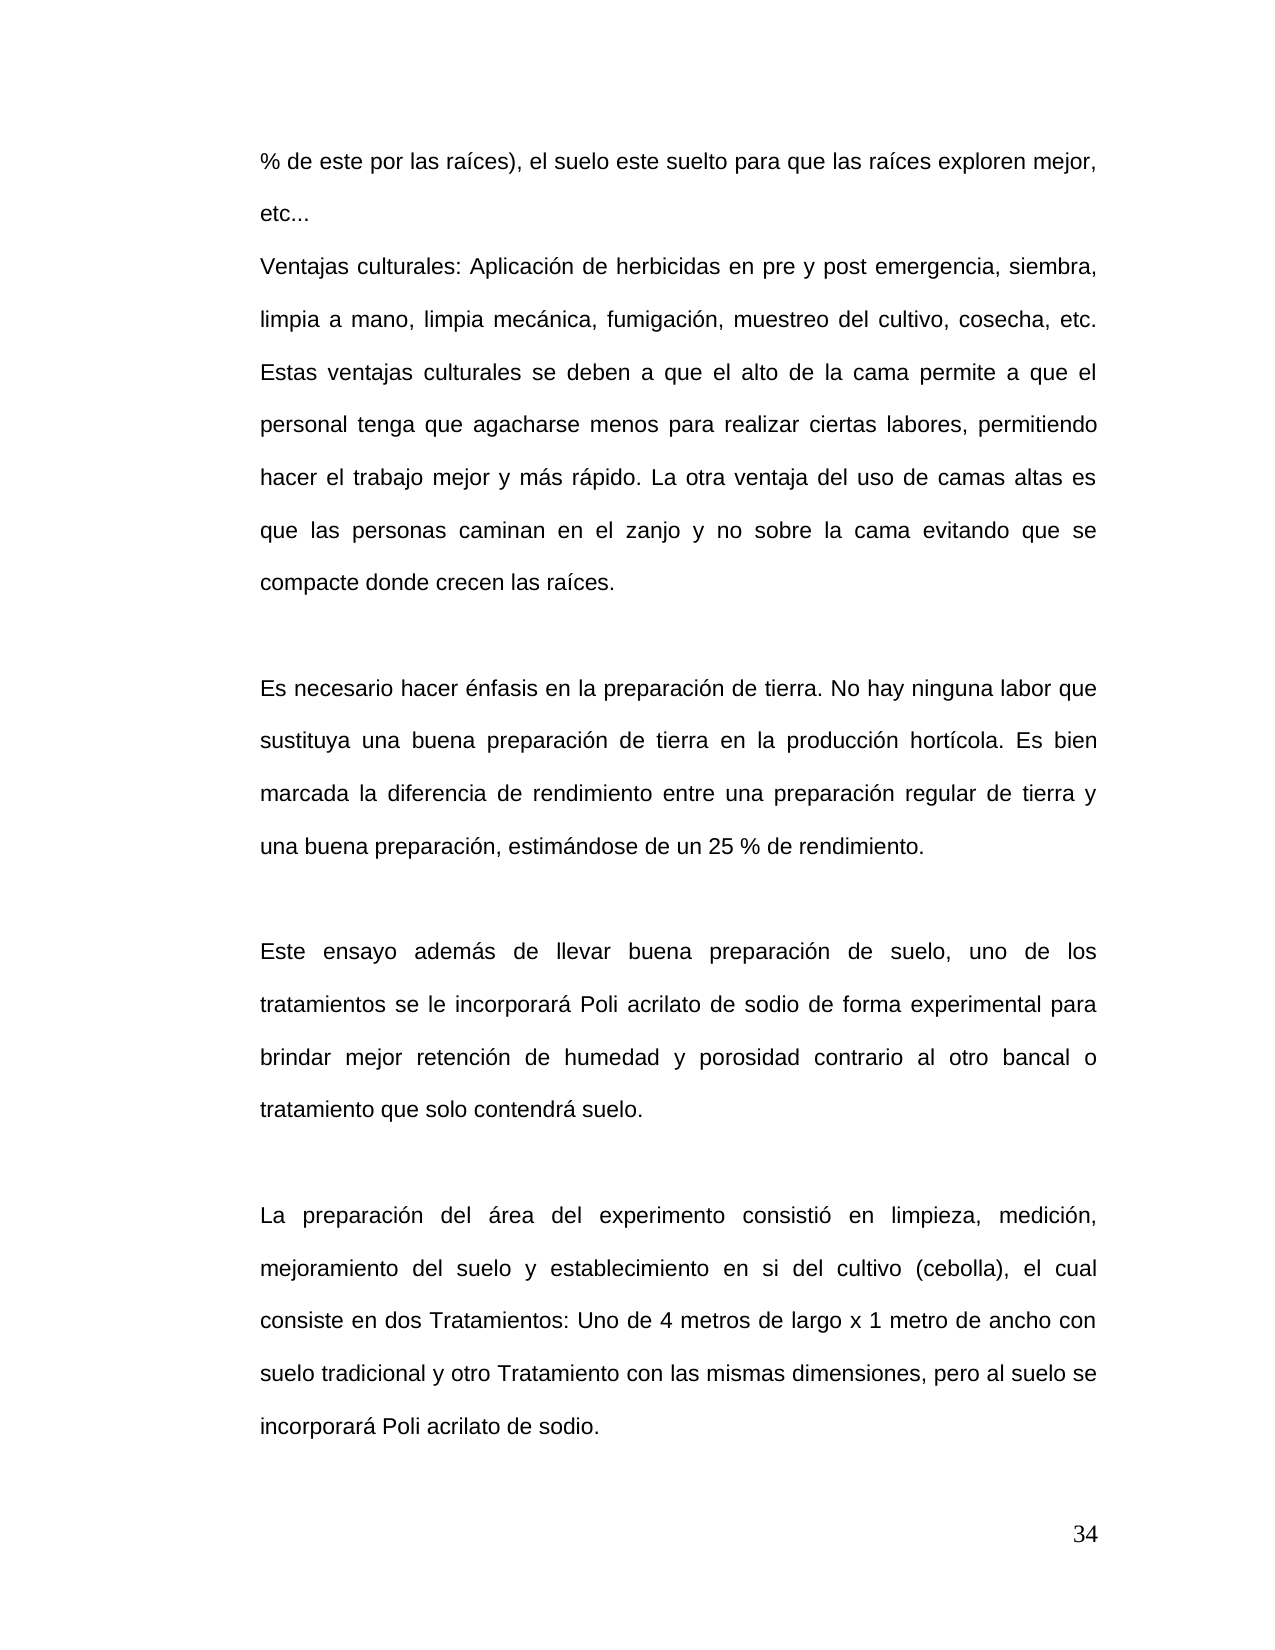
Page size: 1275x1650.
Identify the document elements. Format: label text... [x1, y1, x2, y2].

list Ventajas culturales: Aplicación de herbicidas en pre y post emergencia, siembra, limpia a mano, limpia mecánica, fumigación, muestreo del cultivo, cosecha, etc. Estas ventajas culturales se deben a que el alto de la cama permite a que el personal tenga que agacharse menos para realizar ciertas labores, permitiendo hacer el trabajo mejor y más rápido. La otra ventaja del uso de camas altas es que las personas caminan en el zanjo y no sobre la cama evitando que se compacte donde crecen las raíces. [260, 253, 1098, 596]
list Este ensayo además de llevar buena preparación de suelo, uno de los tratamientos se le incorporará Poli acrilato de sodio de forma experimental para brindar mejor retención de humedad y porosidad contrario al otro bancal o tratamiento que solo contendrá suelo. [260, 938, 1098, 1123]
list Es necesario hacer énfasis en la preparación de tierra. No hay ninguna labor que sustituya una buena preparación de tierra en la producción hortícola. Es bien marcada la diferencia de rendimiento entre una preparación regular de tierra y una buena preparación, estimándose de un 25 % de rendimiento. [260, 675, 1098, 859]
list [260, 148, 1098, 227]
list La preparación del área del experimento consistió en limpieza, medición, mejoramiento del suelo y establecimiento en si del cultivo (cebolla), el cual consiste en dos Tratamientos: Uno de 4 metros de largo x 1 metro de ancho con suelo tradicional y otro Tratamiento con las mismas dimensiones, pero al suelo se incorporará Poli acrilato de sodio. [260, 1202, 1098, 1439]
